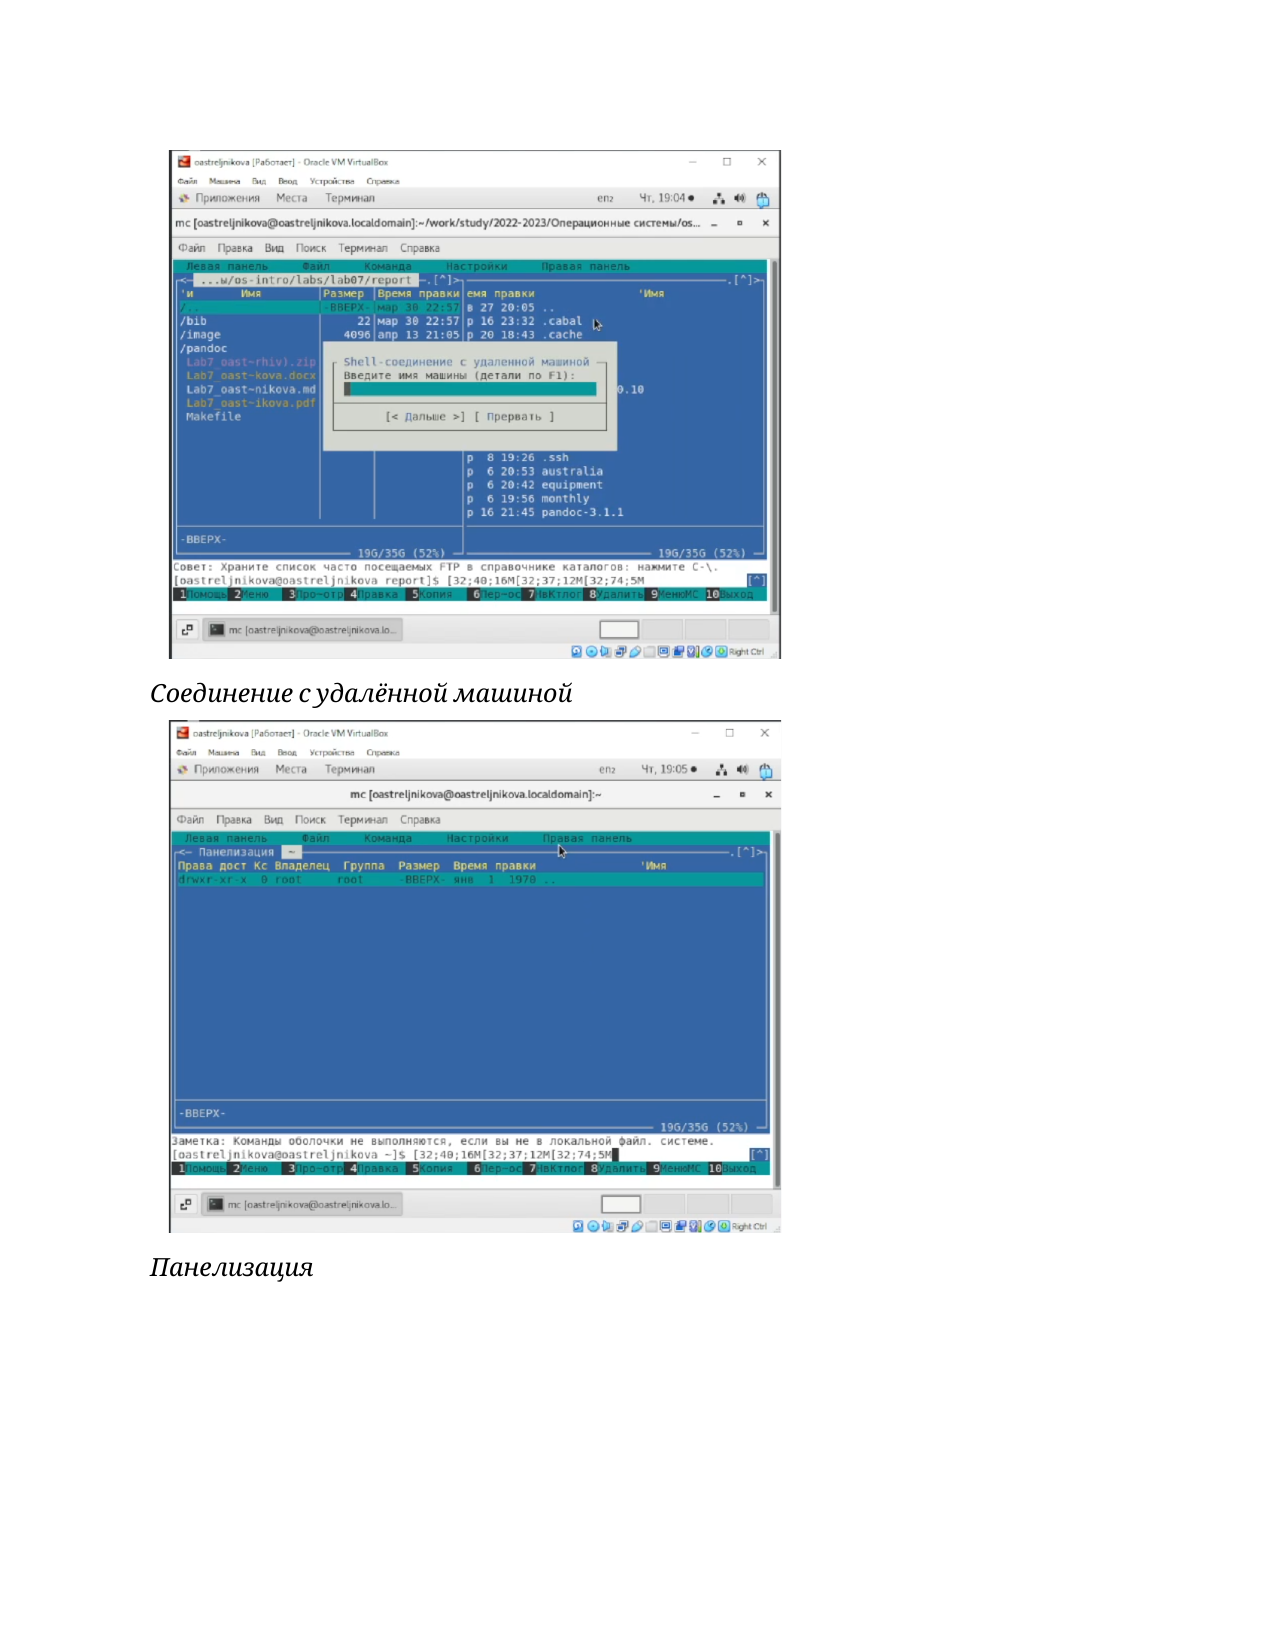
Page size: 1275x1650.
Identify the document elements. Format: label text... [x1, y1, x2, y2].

picture [168, 150, 782, 659]
text Панелизация [150, 1253, 1125, 1282]
text Соединение с удалённой машиной [150, 679, 1125, 708]
picture [168, 720, 782, 1233]
